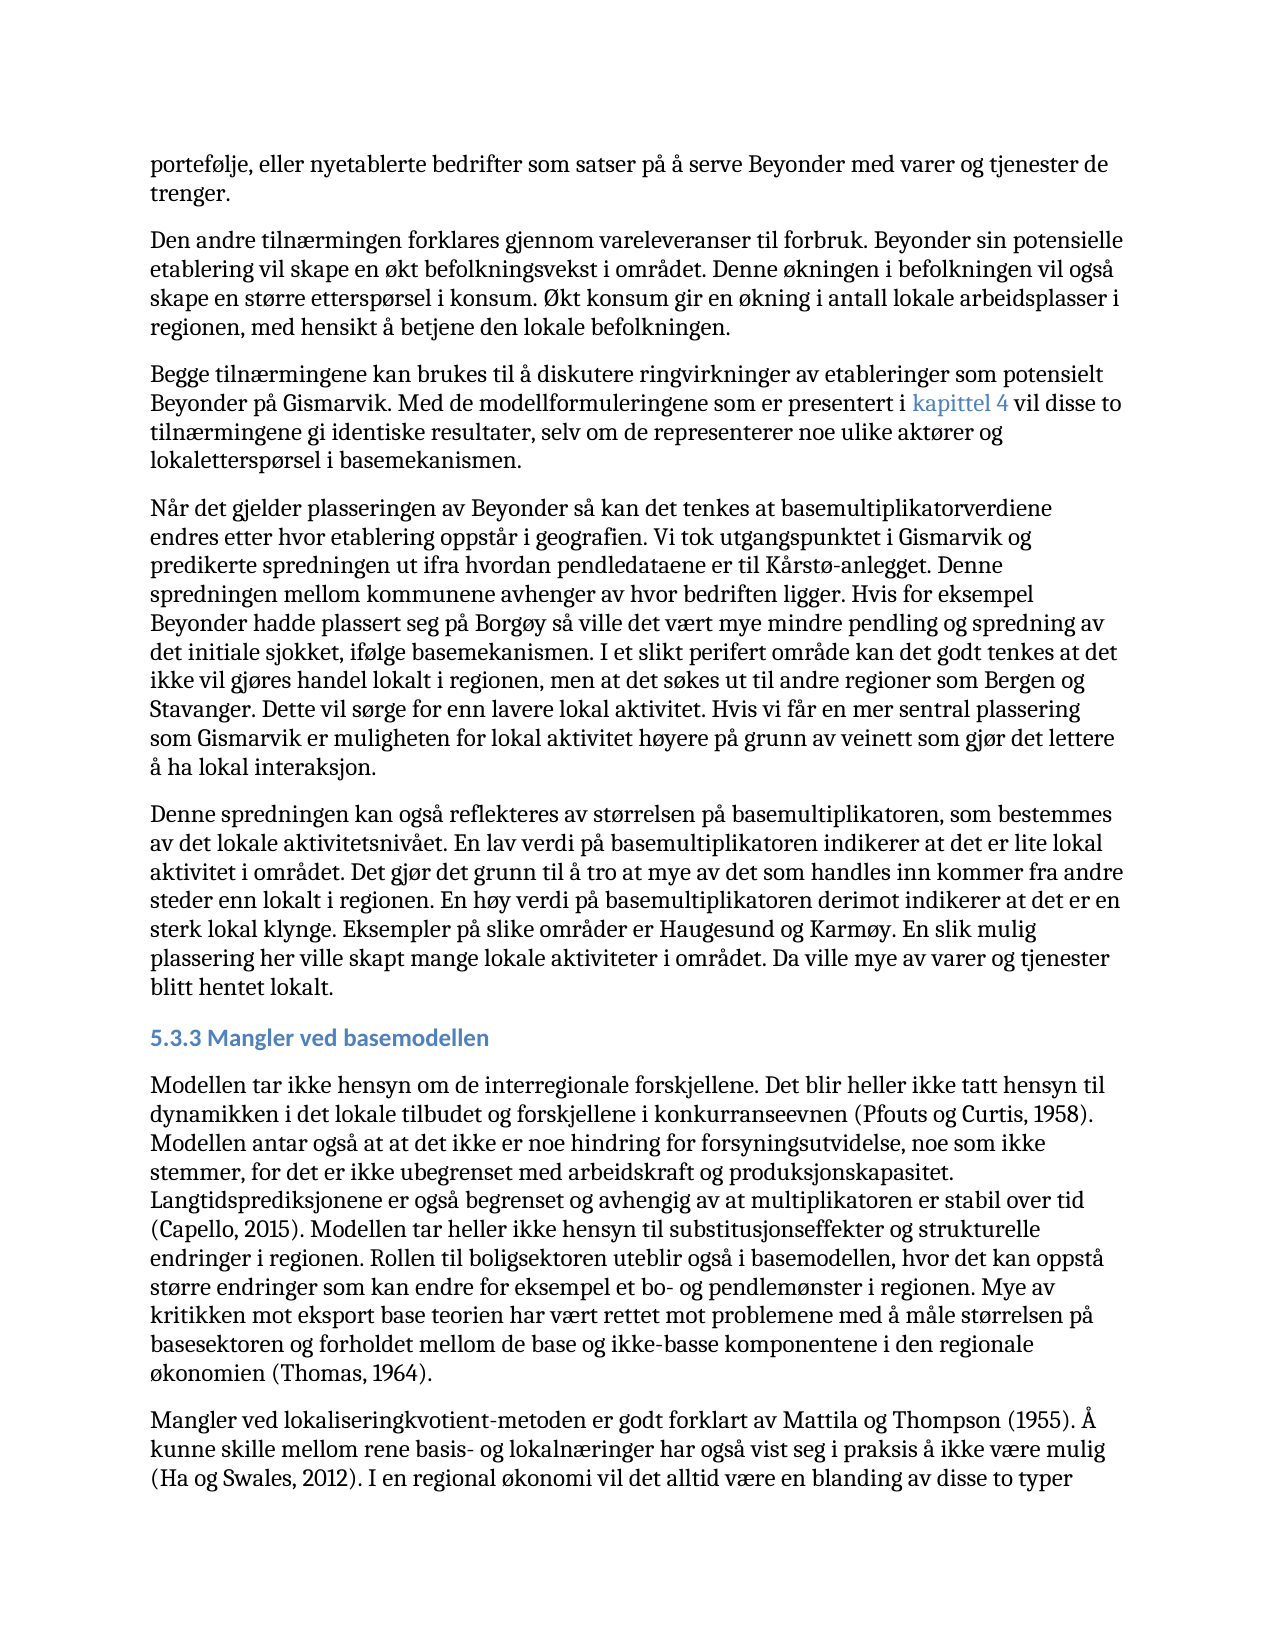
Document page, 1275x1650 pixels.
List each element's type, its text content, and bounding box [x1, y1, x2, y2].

text Når det gjelder plasseringen av Beyonder så kan det tenkes at basemultiplikatorverdiene endres etter hvor etablering oppstår i geografien. Vi tok utgangspunktet i Gismarvik og predikerte spredningen ut ifra hvordan pendledataene er til Kårstø-anlegget. Denne spredningen mellom kommunene avhenger av hvor bedriften ligger. Hvis for eksempel Beyonder hadde plassert seg på Borgøy så ville det vært mye mindre pendling og spredning av det initiale sjokket, ifølge basemekanismen. I et slikt perifert område kan det godt tenkes at det ikke vil gjøres handel lokalt i regionen, men at det søkes ut til andre regioner som Bergen og Stavanger. Dette vil sørge for enn lavere lokal aktivitet. Hvis vi får en mer sentral plassering som Gismarvik er muligheten for lokal aktivitet høyere på grunn av veinett som gjør det lettere å ha lokal interaksjon. [150, 494, 1125, 781]
text Denne spredningen kan også reflekteres av størrelsen på basemultiplikatoren, som bestemmes av det lokale aktivitetsnivået. En lav verdi på basemultiplikatoren indikerer at det er lite lokal aktivitet i området. Det gjør det grunn til å tro at mye av det som handles inn kommer fra andre steder enn lokalt i regionen. En høy verdi på basemultiplikatoren derimot indikerer at det er en sterk lokal klynge. Eksempler på slike områder er Haugesund og Karmøy. En slik mulig plassering her ville skapt mange lokale aktiviteter i området. Da ville mye av varer og tjenester blitt hentet lokalt. [150, 800, 1125, 1001]
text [150, 1406, 1125, 1493]
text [150, 150, 1125, 207]
subtitle 5.3.3 Mangler ved basemodellen [150, 1022, 1125, 1053]
text Begge tilnærmingene kan brukes til å diskutere ringvirkninger av etableringer som potensielt Beyonder på Gismarvik. Med de modellformuleringene som er presentert i kapittel 4 vil disse to tilnærmingene gi identiske resultater, selv om de representerer noe ulike aktører og lokaletterspørsel i basemekanismen. [150, 360, 1125, 475]
text Den andre tilnærmingen forklares gjennom vareleveranser til forbruk. Beyonder sin potensielle etablering vil skape en økt befolkningsvekst i området. Denne økningen i befolkningen vil også skape en større etterspørsel i konsum. Økt konsum gir en økning i antall lokale arbeidsplasser i regionen, med hensikt å betjene den lokale befolkningen. [150, 226, 1125, 341]
text Modellen tar ikke hensyn om de interregionale forskjellene. Det blir heller ikke tatt hensyn til dynamikken i det lokale tilbudet og forskjellene i konkurranseevnen (Pfouts og Curtis, 1958). Modellen antar også at at det ikke er noe hindring for forsyningsutvidelse, noe som ikke stemmer, for det er ikke ubegrenset med arbeidskraft og produksjonskapasitet. Langtidsprediksjonene er også begrenset og avhengig av at multiplikatoren er stabil over tid (Capello, 2015). Modellen tar heller ikke hensyn til substitusjonseffekter og strukturelle endringer i regionen. Rollen til boligsektoren uteblir også i basemodellen, hvor det kan oppstå større endringer som kan endre for eksempel et bo- og pendlemønster i regionen. Mye av kritikken mot eksport base teorien har vært rettet mot problemene med å måle størrelsen på basesektoren og forholdet mellom de base og ikke-basse komponentene i den regionale økonomien (Thomas, 1964). [150, 1071, 1125, 1388]
